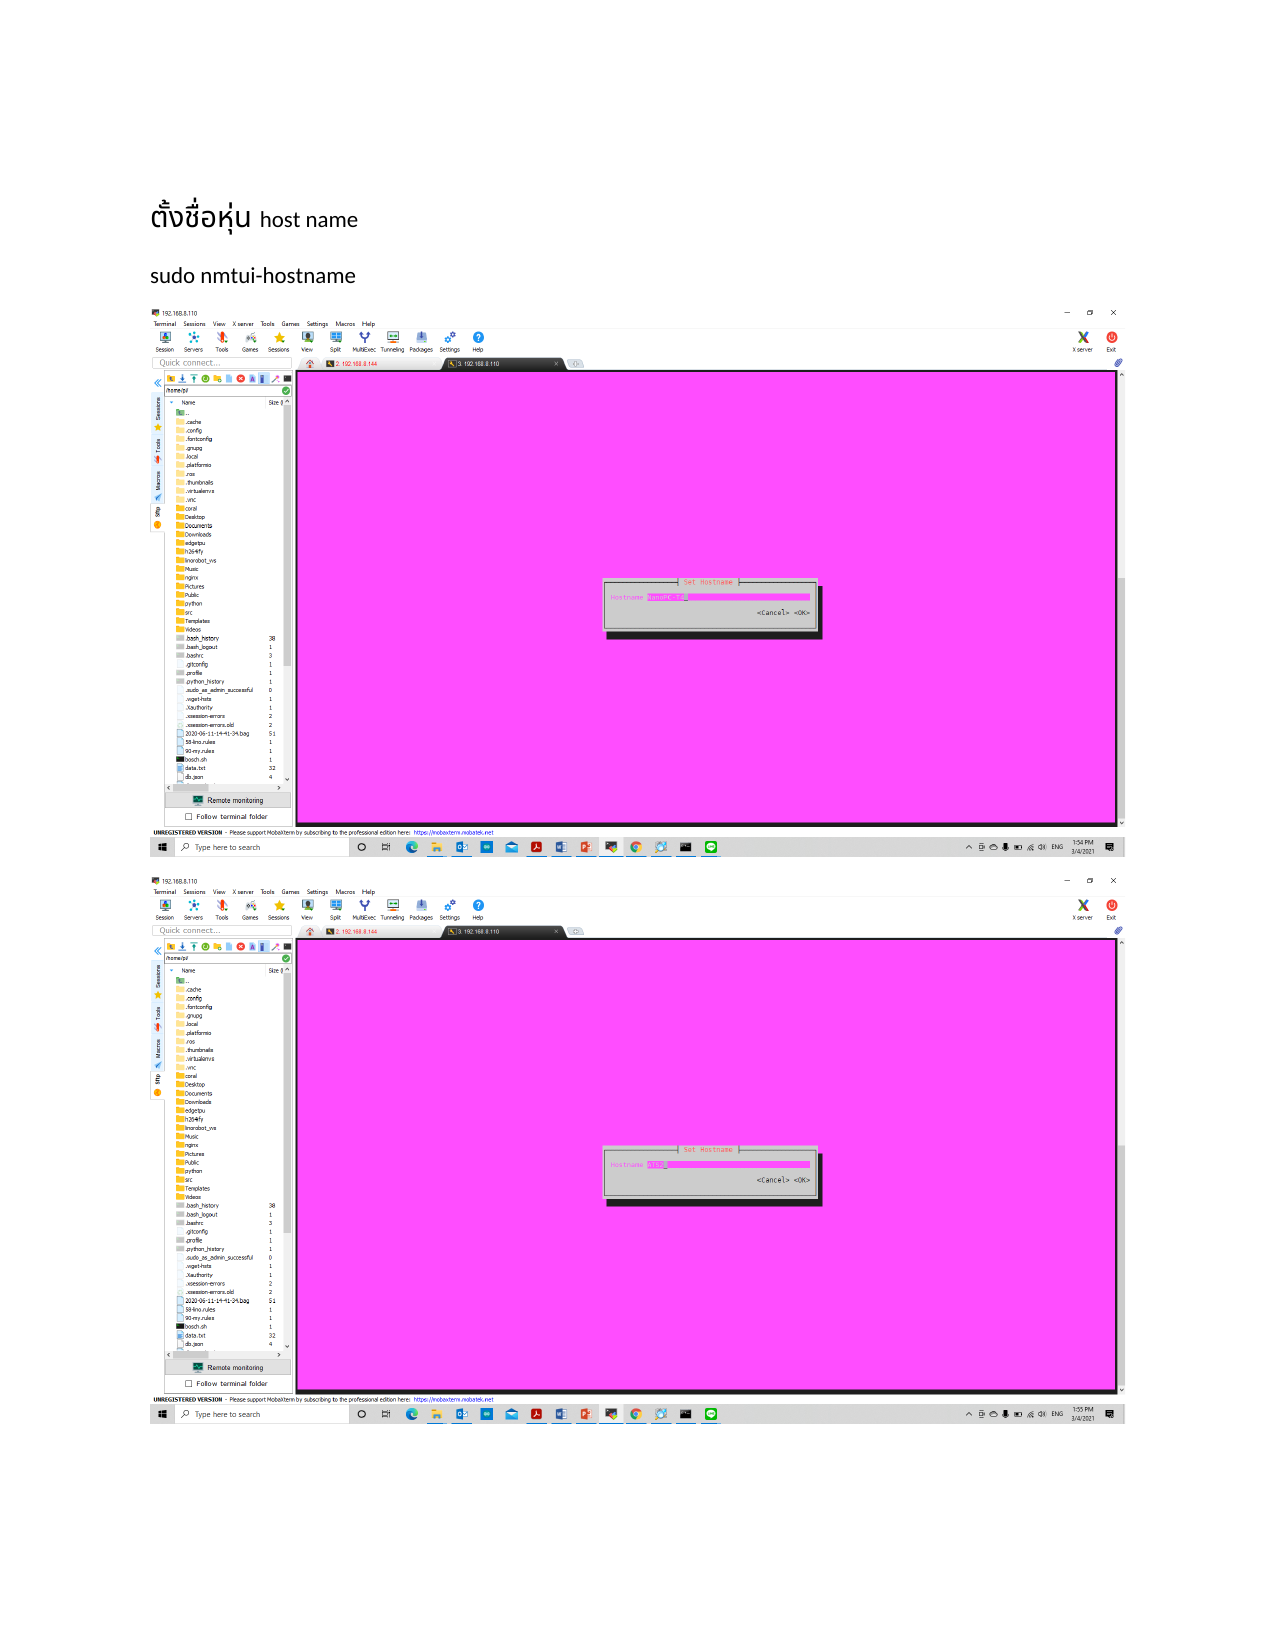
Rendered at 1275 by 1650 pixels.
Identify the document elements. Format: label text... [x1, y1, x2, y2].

text ตั้งชื่อหุ่น host name [150, 197, 1125, 241]
text sudo nmtui-hostname [150, 261, 1125, 289]
picture [150, 875, 1125, 1424]
picture [150, 307, 1125, 857]
